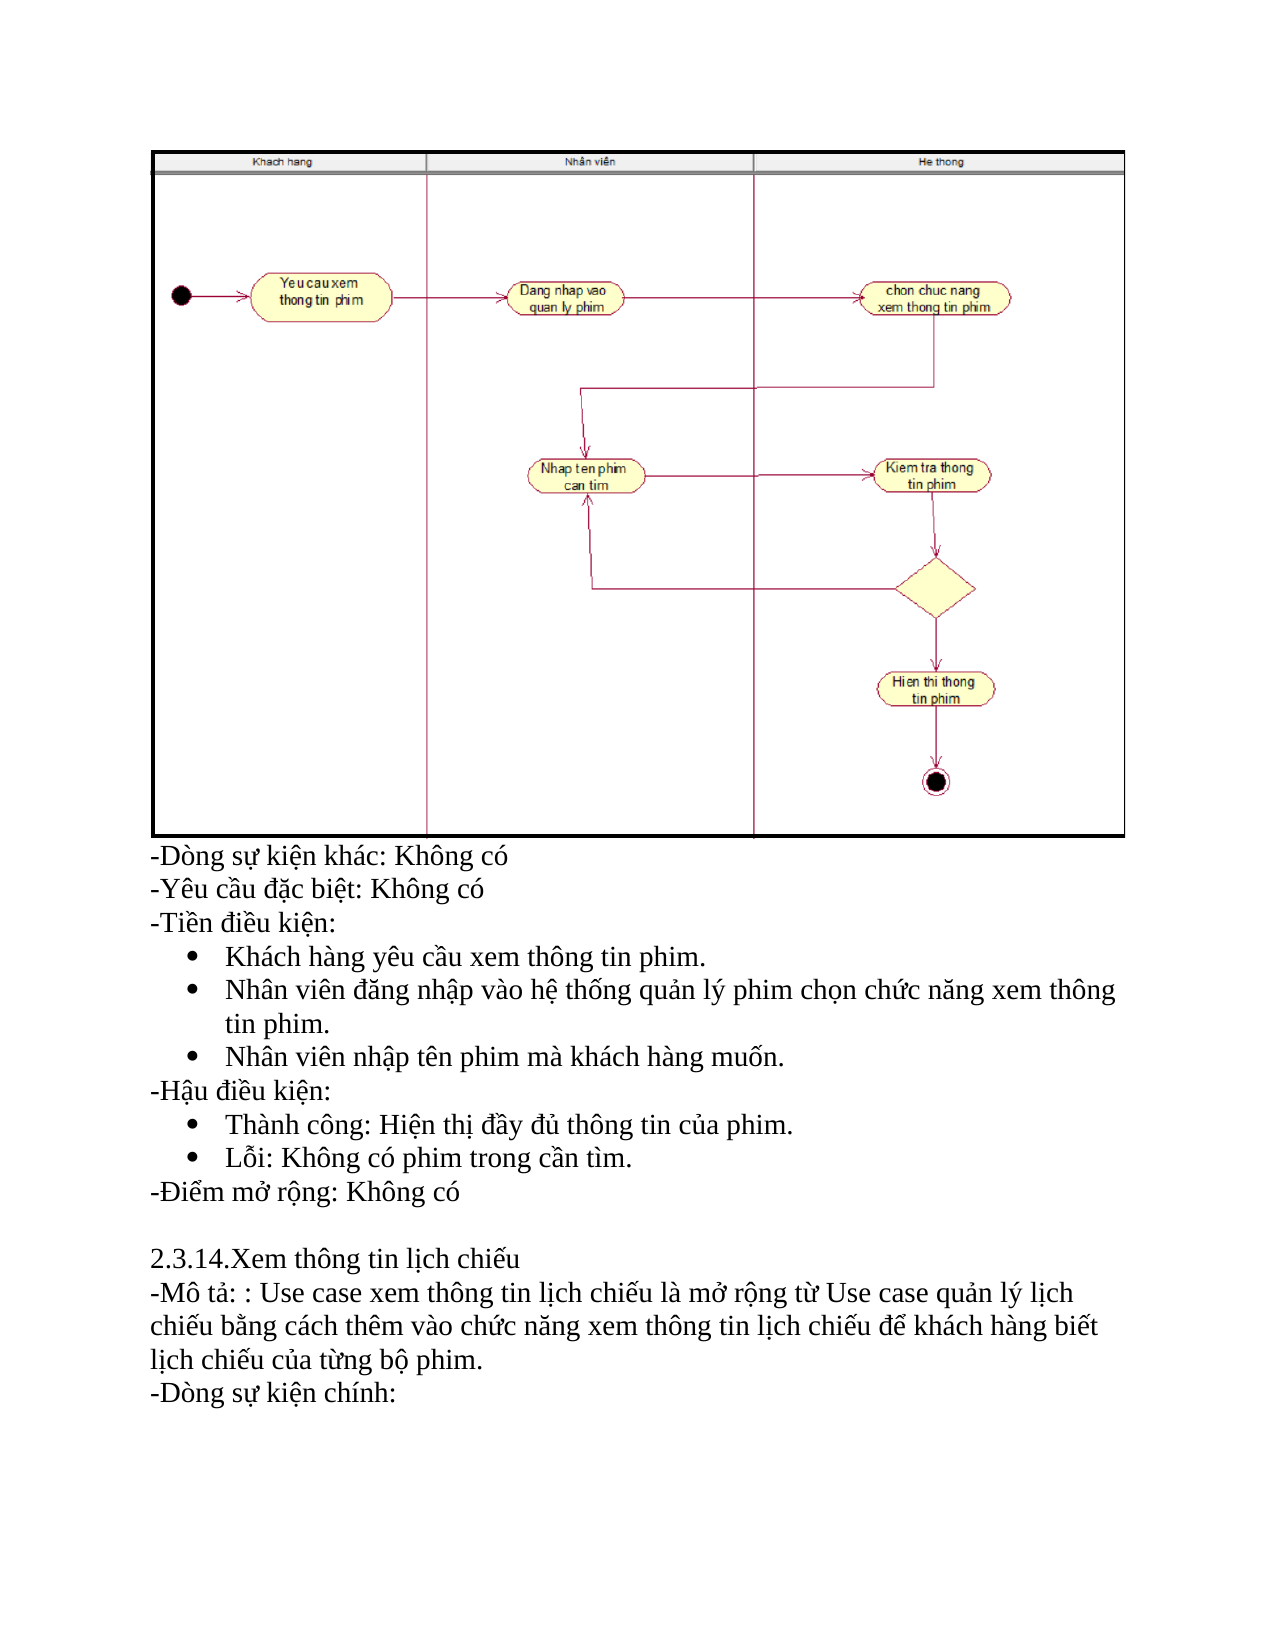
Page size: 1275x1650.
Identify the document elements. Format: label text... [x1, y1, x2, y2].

text -Mô tả: : Use case xem thông tin lịch chiếu là mở rộng từ Use case quản lý lịch chiếu bằng cách thêm vào chức năng xem thông tin lịch chiếu để khách hàng biết lịch chiếu của từng bộ phim. [150, 1275, 1125, 1375]
list Lỗi: Không có phim trong cần tìm. [187, 1140, 1125, 1174]
text -Dòng sự kiện khác: Không có [150, 839, 1125, 872]
text -Hậu điều kiện: [150, 1073, 1125, 1107]
text 2.3.14.Xem thông tin lịch chiếu [150, 1241, 1125, 1275]
text -Dòng sự kiện chính: [150, 1375, 1125, 1409]
picture [150, 150, 1125, 839]
list Nhân viên đăng nhập vào hệ thống quản lý phim chọn chức năng xem thông tin phim. [187, 972, 1125, 1039]
list Thành công: Hiện thị đầy đủ thông tin của phim. [187, 1107, 1125, 1140]
text -Tiền điều kiện: [150, 905, 1125, 939]
text -Điểm mở rộng: Không có [150, 1174, 1125, 1208]
list Nhân viên nhập tên phim mà khách hàng muốn. [187, 1039, 1125, 1073]
text -Yêu cầu đặc biệt: Không có [150, 872, 1125, 905]
list Khách hàng yêu cầu xem thông tin phim. [187, 939, 1125, 972]
